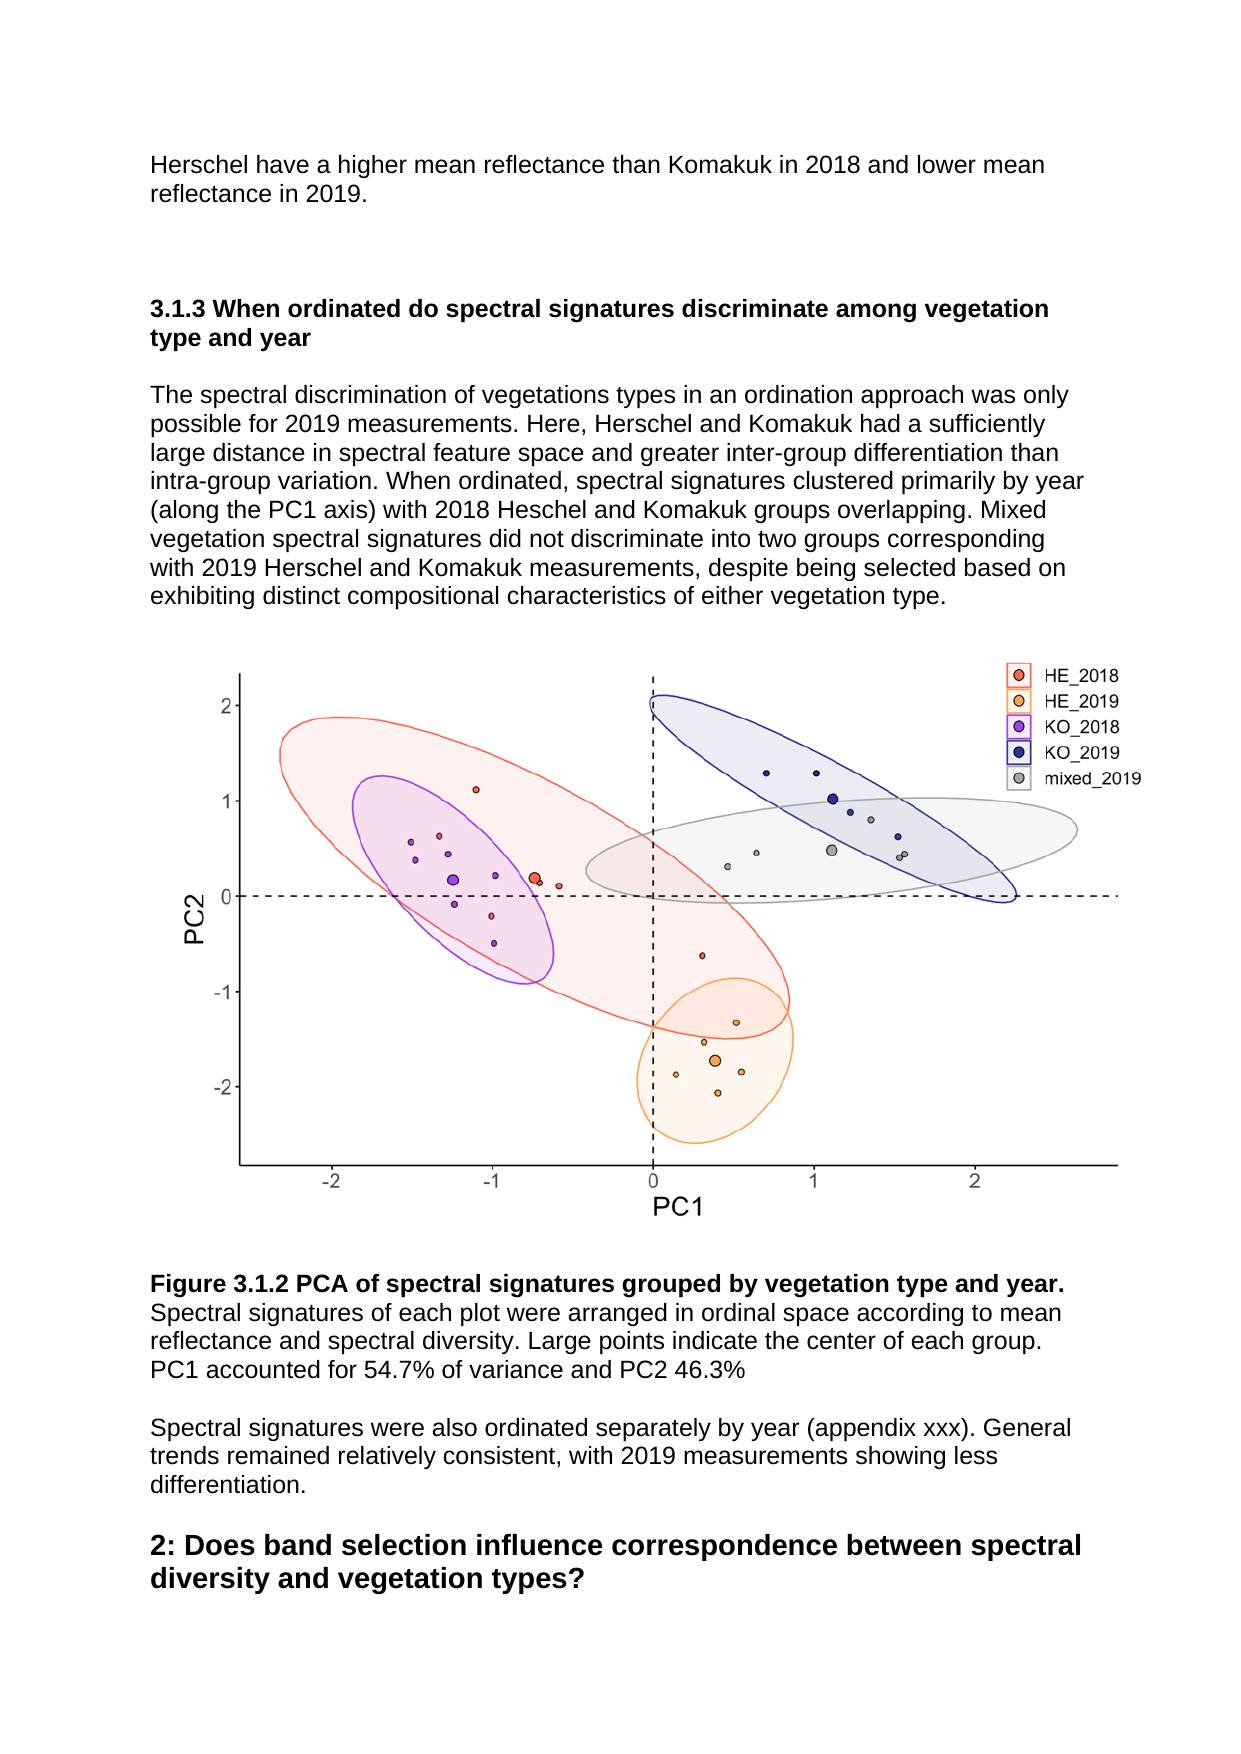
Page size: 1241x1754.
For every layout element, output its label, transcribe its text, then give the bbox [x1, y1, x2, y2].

text Figure 3.1.2 PCA of spectral signatures grouped by vegetation type and year. Spectral signatures of each plot were arranged in ordinal space according to mean reflectance and spectral diversity. Large points indicate the center of each group. PC1 accounted for 54.7% of variance and PC2 46.3% [150, 1269, 1090, 1384]
text 2: Does band selection influence correspondence between spectral diversity and vegetation types? [150, 1527, 1090, 1594]
text Spectral signatures were also ordinated separately by year (appendix xxx). General trends remained relatively consistent, with 2019 measurements showing less differentiation. [150, 1412, 1090, 1499]
text 3.1.3 When ordinated do spectral signatures discriminate among vegetation type and year [150, 294, 1090, 351]
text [150, 150, 1090, 207]
text The spectral discrimination of vegetations types in an ordination approach was only possible for 2019 measurements. Here, Herschel and Komakuk had a sufficiently large distance in spectral feature space and greater inter-group differentiation than intra-group variation. When ordinated, spectral signatures clustered primarily by year (along the PC1 axis) with 2018 Heschel and Komakuk groups overlapping. Mixed vegetation spectral signatures did not discriminate into two groups corresponding with 2019 Herschel and Komakuk measurements, despite being selected based on exhibiting distinct compositional characteristics of either vegetation type. [150, 380, 1090, 610]
picture [150, 610, 1152, 1240]
